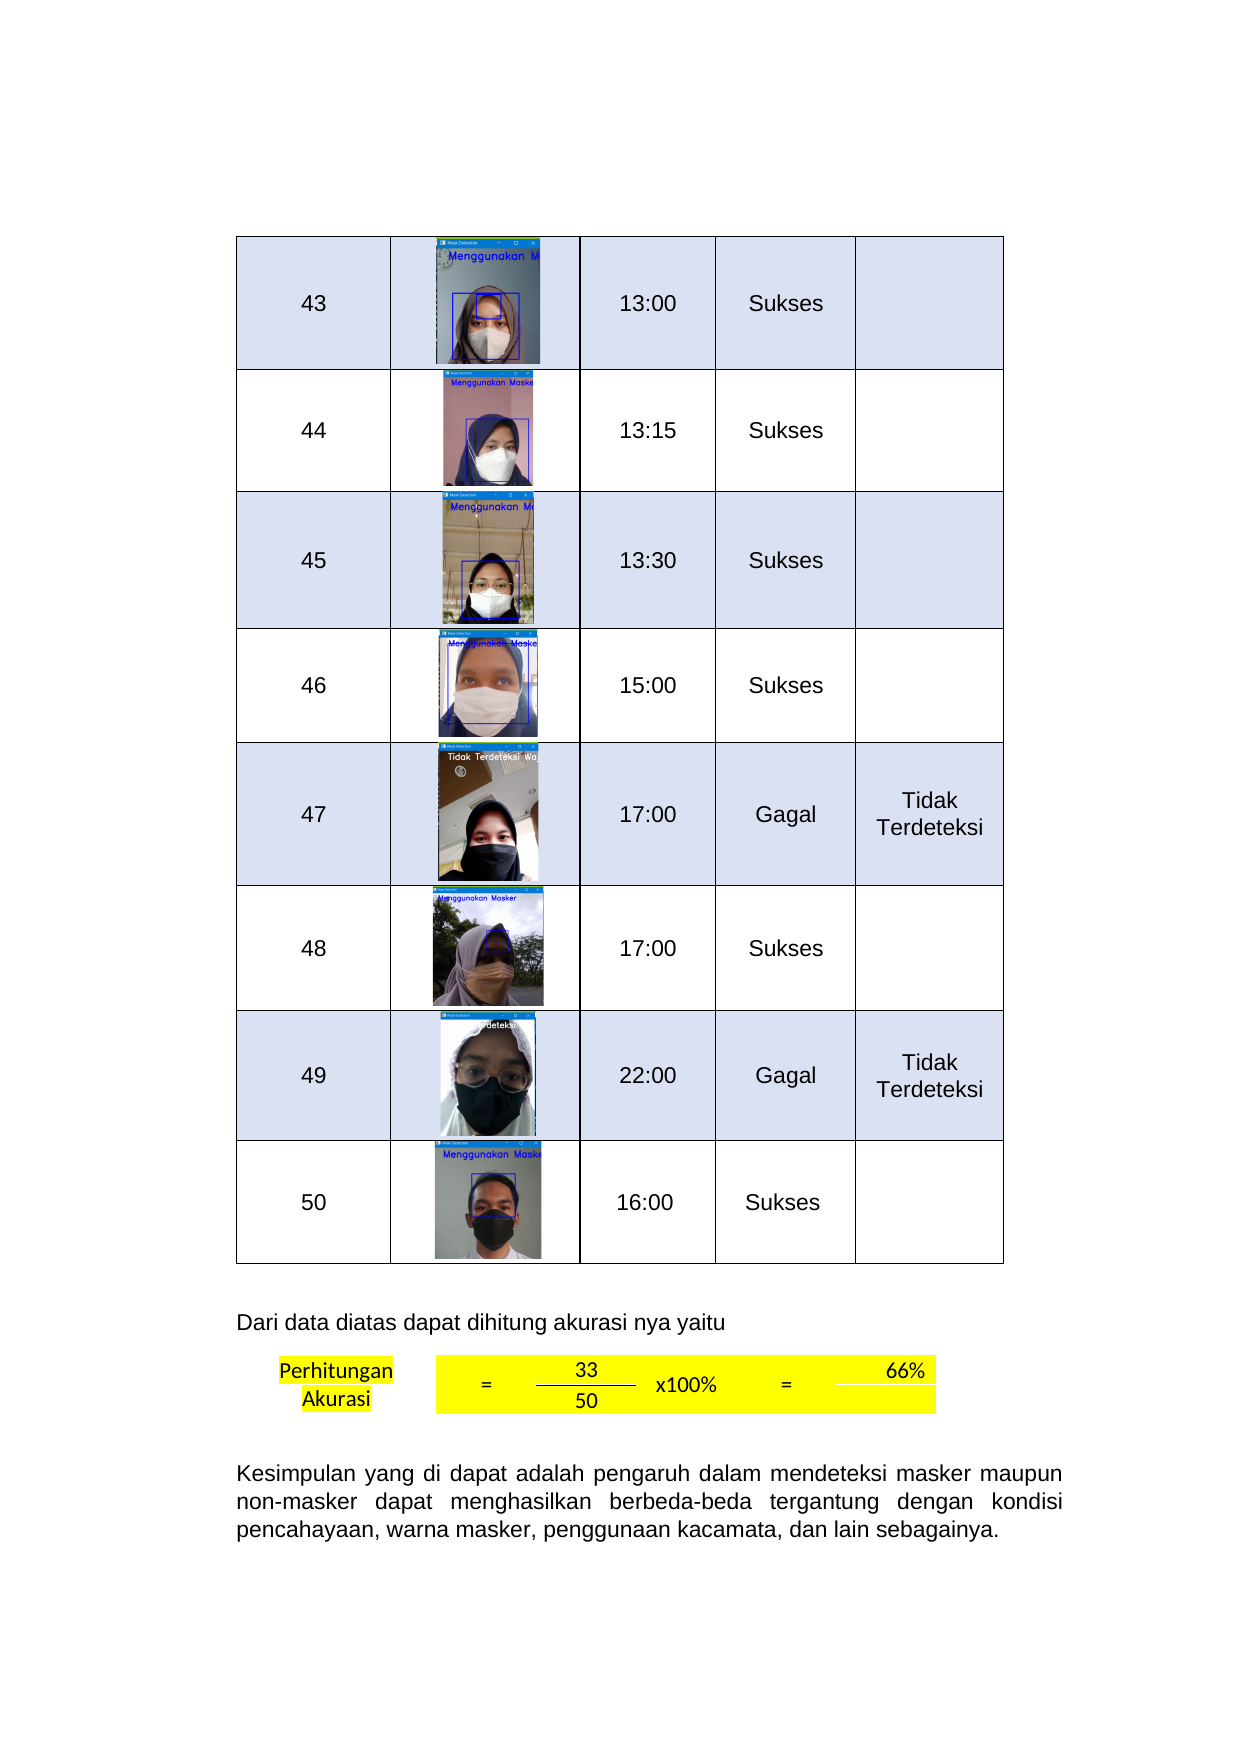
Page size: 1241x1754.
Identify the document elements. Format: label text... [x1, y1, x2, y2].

table_cell [391, 492, 579, 628]
table_cell Gagal [716, 743, 855, 885]
table_cell 43 [237, 237, 390, 369]
table_cell 47 [237, 743, 390, 885]
table_cell Sukses [716, 237, 855, 369]
table_cell [836, 1385, 936, 1414]
table_cell 22:00 [581, 1011, 715, 1140]
picture [443, 370, 534, 486]
table_cell [856, 1141, 1003, 1263]
table_cell 46 [237, 629, 390, 742]
table_cell [856, 237, 1003, 369]
table_cell 17:00 [581, 886, 715, 1010]
table_cell Sukses [716, 629, 855, 742]
table_cell Sukses [716, 886, 855, 1010]
table_cell Tidak Terdeteksi [856, 1011, 1003, 1140]
picture [438, 742, 539, 881]
picture [440, 1011, 536, 1136]
table_cell [391, 1141, 579, 1263]
table_cell 50 [536, 1386, 636, 1414]
table_cell [856, 492, 1003, 628]
picture [432, 886, 544, 1006]
table_cell Sukses [716, 1141, 855, 1263]
table_cell [856, 629, 1003, 742]
table_cell Sukses [716, 370, 855, 491]
table_header 66% [836, 1355, 936, 1384]
table_cell [856, 886, 1003, 1010]
picture [442, 491, 534, 624]
table_cell Sukses [716, 492, 855, 628]
table_cell 16:00 [581, 1141, 715, 1263]
table_cell Tidak Terdeteksi [856, 743, 1003, 885]
table_cell 48 [237, 886, 390, 1010]
table_cell 13:30 [581, 492, 715, 628]
table_cell 50 [237, 1141, 390, 1263]
table_header = [736, 1355, 836, 1414]
table_header Perhitungan Akurasi [236, 1355, 436, 1414]
table_cell 45 [237, 492, 390, 628]
table_cell [391, 1011, 579, 1140]
table_cell [391, 886, 579, 1010]
table_cell 49 [237, 1011, 390, 1140]
text Dari data diatas dapat dihitung akurasi nya yaitu [236, 1309, 1063, 1336]
table_header x100% [636, 1355, 736, 1414]
table_cell [391, 237, 579, 369]
table_cell 17:00 [581, 743, 715, 885]
table_cell [391, 743, 579, 885]
table_cell 13:00 [581, 237, 715, 369]
table_header 33 [536, 1355, 636, 1384]
table_cell [391, 629, 579, 742]
picture [436, 237, 541, 364]
table_cell [391, 370, 579, 491]
table_cell 44 [237, 370, 390, 491]
table_cell 13:15 [581, 370, 715, 491]
picture [434, 1141, 542, 1259]
picture [438, 629, 538, 737]
table_cell [856, 370, 1003, 491]
table_header = [436, 1355, 536, 1414]
text Kesimpulan yang di dapat adalah pengaruh dalam mendeteksi masker maupun non-masker dapat menghasilkan berbeda-beda tergantung dengan kondisi pencahayaan, warna masker, penggunaan kacamata, dan lain sebagainya. [236, 1459, 1063, 1543]
table_cell Gagal [716, 1011, 855, 1140]
table_cell 15:00 [581, 629, 715, 742]
